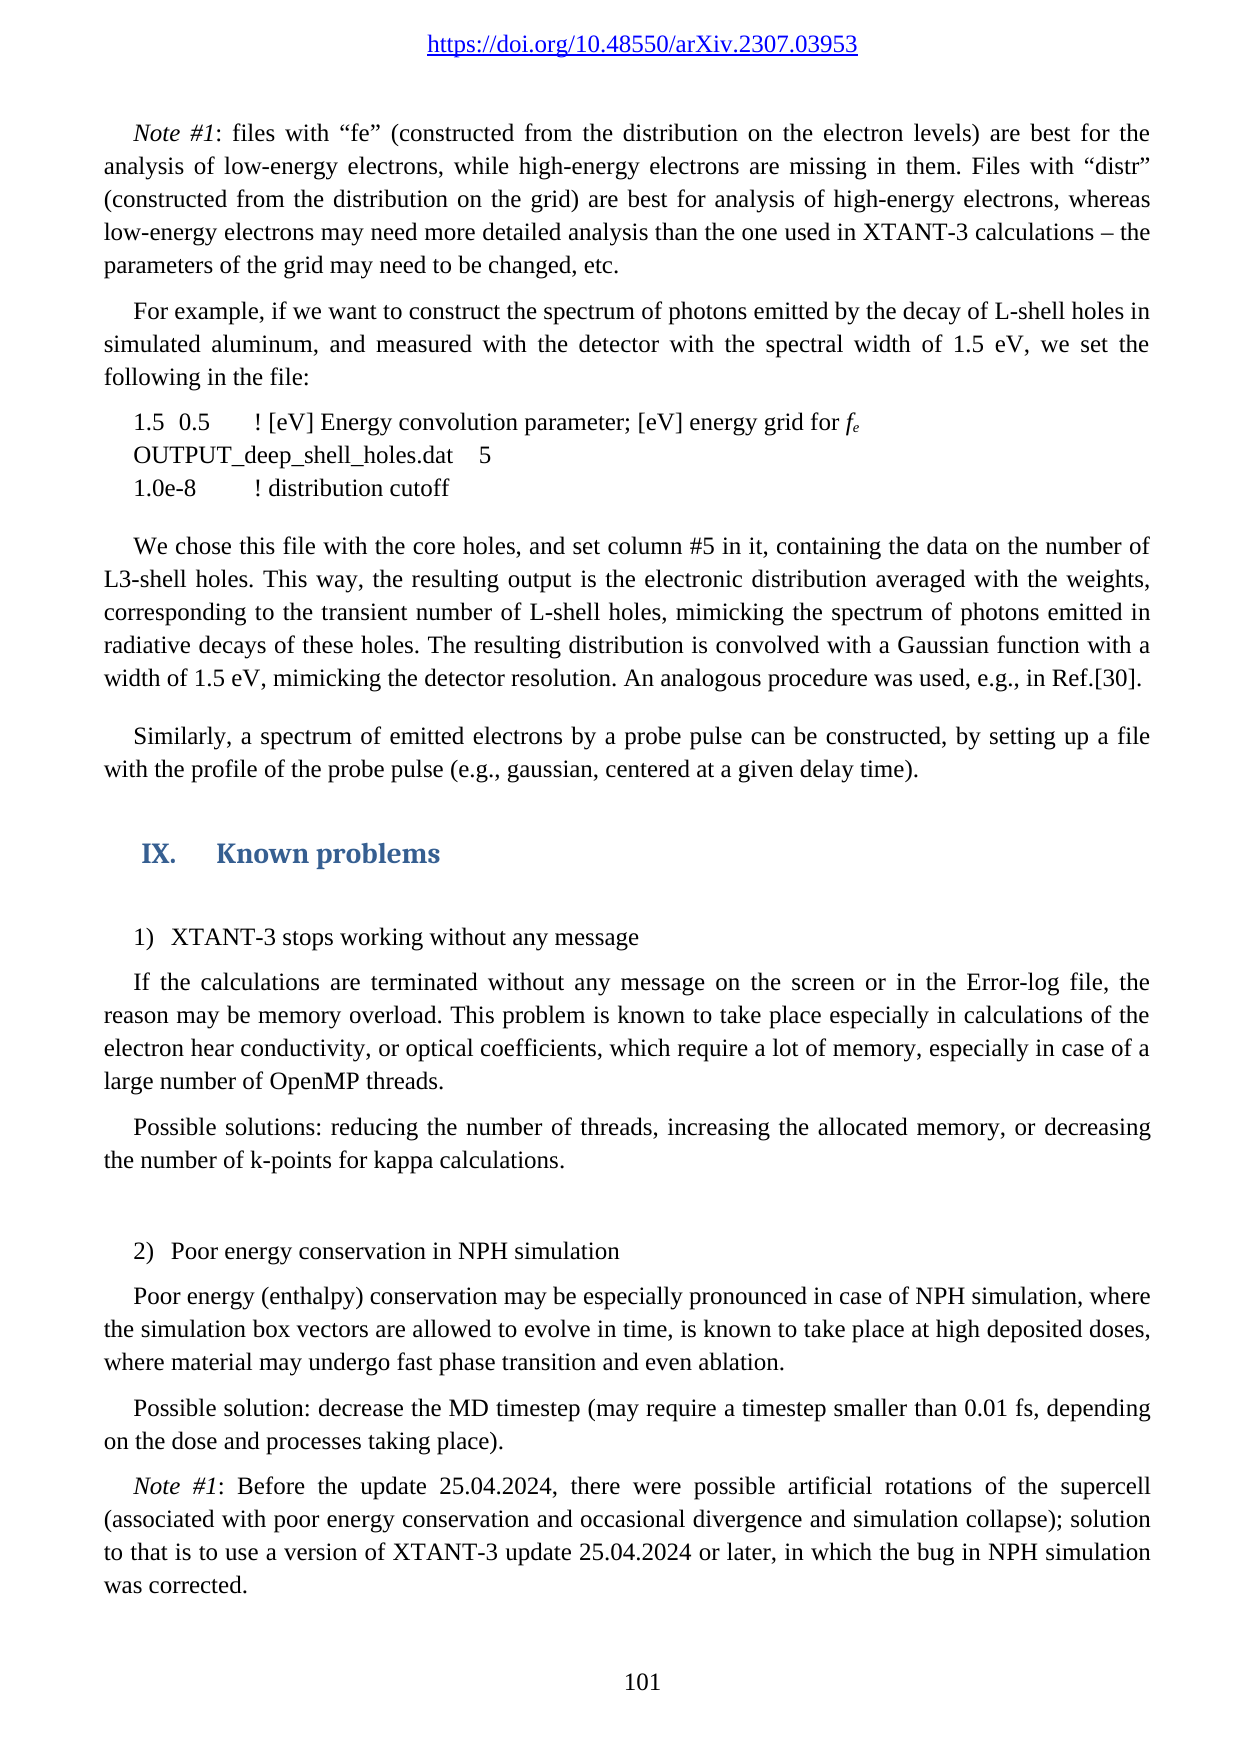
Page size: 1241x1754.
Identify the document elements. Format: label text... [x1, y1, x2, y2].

text If the calculations are terminated without any message on the screen or in the Error-log file, the reason may be memory overload. This problem is known to take place especially in calculations of the electron hear conductivity, or optical coefficients, which require a lot of memory, especially in case of a large number of OpenMP threads. [103, 967, 1152, 1095]
text Possible solution: decrease the MD timestep (may require a timestep smaller than 0.01 fs, depending on the dose and processes taking place). [103, 1393, 1152, 1454]
text Similarly, a spectrum of emitted electrons by a probe pulse can be constructed, by setting up a file with the profile of the probe pulse (e.g., gaussian, centered at a given delay time). [103, 721, 1152, 783]
text 1.5 0.5 ! [eV] Energy convolution parameter; [eV] energy grid for fe [103, 407, 1152, 436]
text OUTPUT_deep_shell_holes.dat 5 [103, 440, 1152, 469]
text Possible solutions: reducing the number of threads, increasing the allocated memory, or decreasing the number of k-points for kappa calculations. [103, 1112, 1152, 1173]
list Poor energy conservation in NPH simulation [133, 1236, 1152, 1264]
list XTANT-3 stops working without any message [133, 922, 1152, 950]
text We chose this file with the core holes, and set column #5 in it, containing the data on the number of L3-shell holes. This way, the resulting output is the electronic distribution averaged with the weights, corresponding to the transient number of L-shell holes, mimicking the spectrum of photons emitted in radiative decays of these holes. The resulting distribution is convolved with a Gaussian function with a width of 1.5 eV, mimicking the detector resolution. An analogous procedure was used, e.g., in Ref.[30]. [103, 531, 1152, 692]
text For example, if we want to construct the spectrum of photons emitted by the decay of L-shell holes in simulated aluminum, and measured with the detector with the spectral width of 1.5 eV, we set the following in the file: [103, 296, 1152, 391]
text 1.0e-8 ! distribution cutoff [103, 473, 1152, 502]
subtitle Known problems [141, 837, 1152, 871]
text Note #1: files with “fe” (constructed from the distribution on the electron levels) are best for the analysis of low-energy electrons, while high-energy electrons are missing in them. Files with “distr” (constructed from the distribution on the grid) are best for analysis of high-energy electrons, whereas low-energy electrons may need more detailed analysis than the one used in XTANT-3 calculations – the parameters of the grid may need to be changed, etc. [103, 118, 1152, 279]
text Note #1: Before the update 25.04.2024, there were possible artificial rotations of the supercell (associated with poor energy conservation and occasional divergence and simulation collapse); solution to that is to use a version of XTANT-3 update 25.04.2024 or later, in which the bug in NPH simulation was corrected. [103, 1471, 1152, 1599]
text Poor energy (enthalpy) conservation may be especially pronounced in case of NPH simulation, where the simulation box vectors are allowed to evolve in time, is known to take place at high deposited doses, where material may undergo fast phase transition and even ablation. [103, 1281, 1152, 1376]
